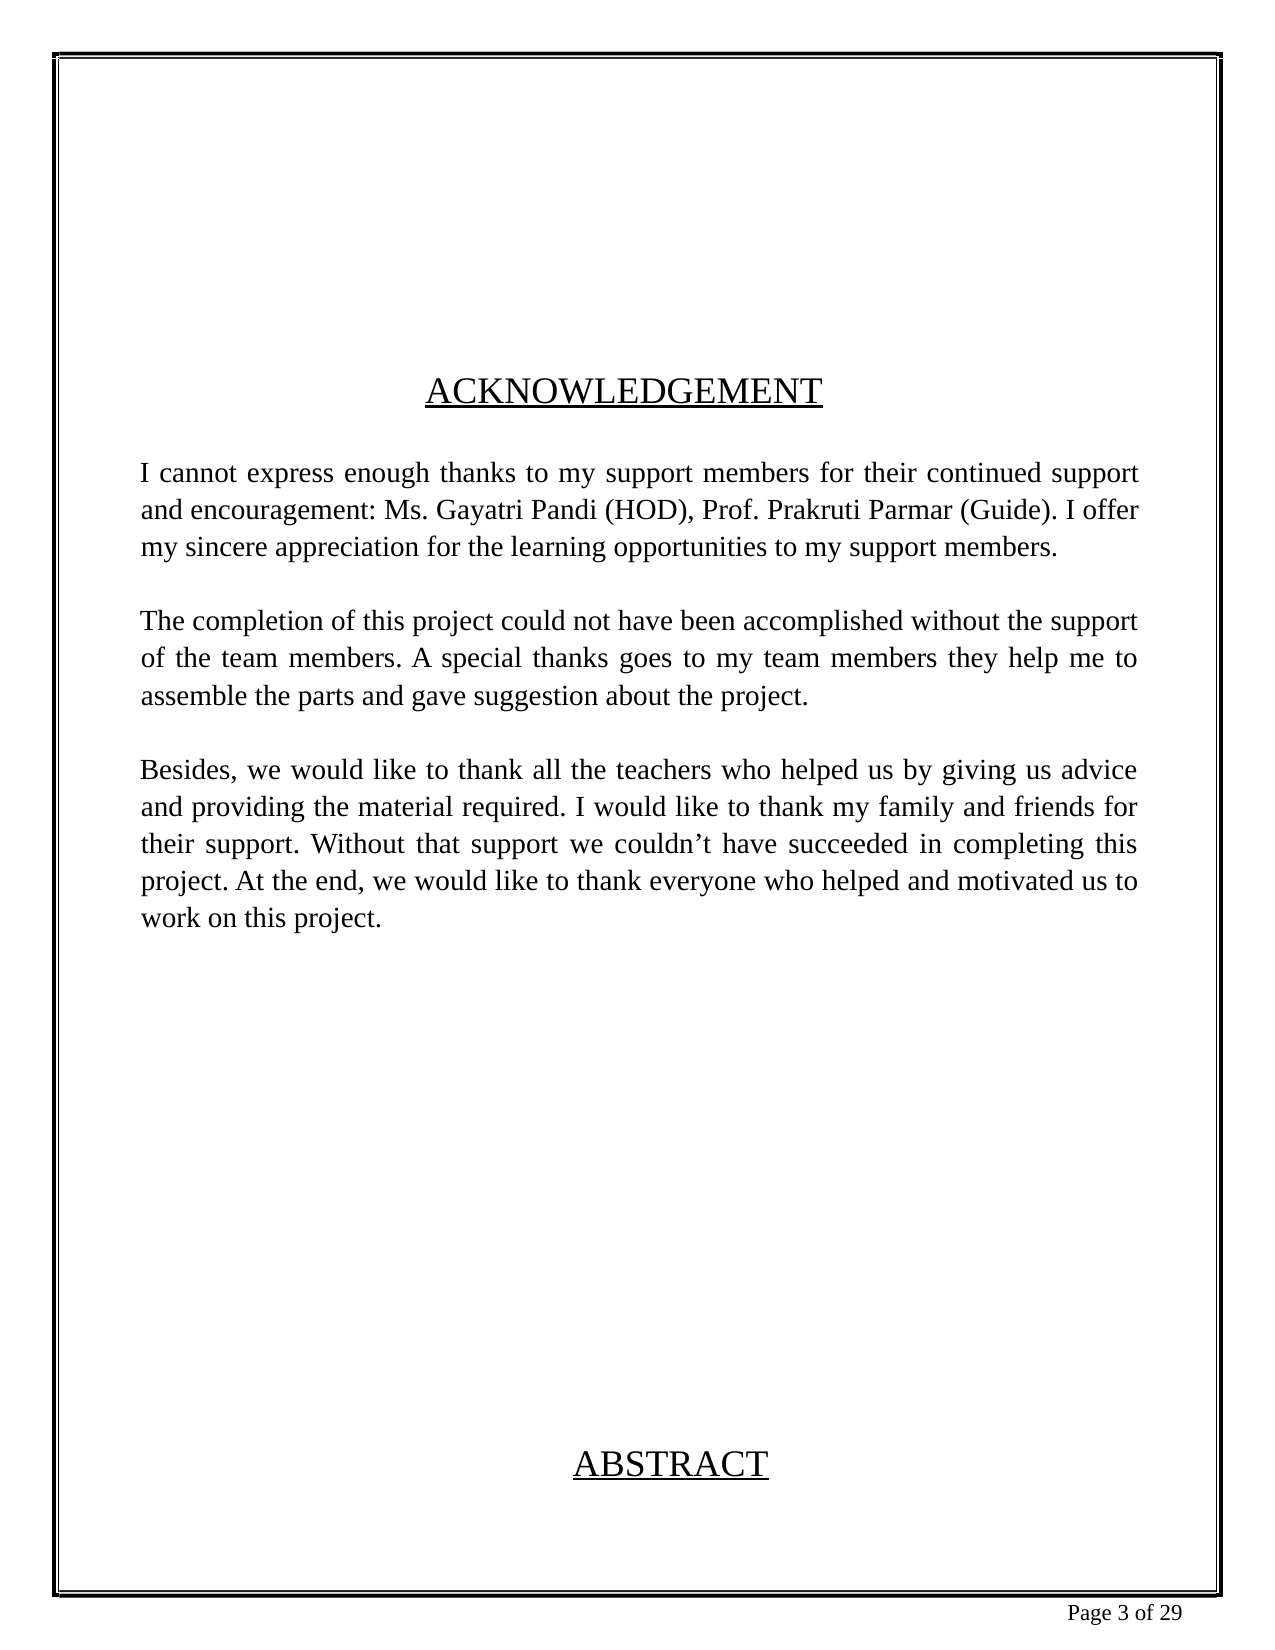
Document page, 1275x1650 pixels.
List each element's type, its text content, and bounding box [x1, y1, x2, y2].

text I cannot express enough thanks to my support members for their continued support and encouragement: Ms. Gayatri Pandi (HOD), Prof. Prakruti Parmar (Guide). I offer my sincere appreciation for the learning opportunities to my support members. [139, 455, 1140, 563]
text Besides, we would like to thank all the teachers who helped us by giving us advice and providing the material required. I would like to thank my family and friends for their support. Without that support we couldn’t have succeeded in completing this project. At the end, we would like to thank everyone who helped and motivated us to work on this project. [139, 752, 1139, 934]
text ABSTRACT [139, 1441, 1201, 1484]
text ACKNOWLEDGEMENT [141, 368, 1107, 411]
picture [58, 1589, 1217, 1598]
picture [58, 51, 1217, 59]
text The completion of this project could not have been accomplished without the support of the team members. A special thanks goes to my team members they help me to assemble the parts and gave suggestion about the project. [139, 603, 1138, 711]
